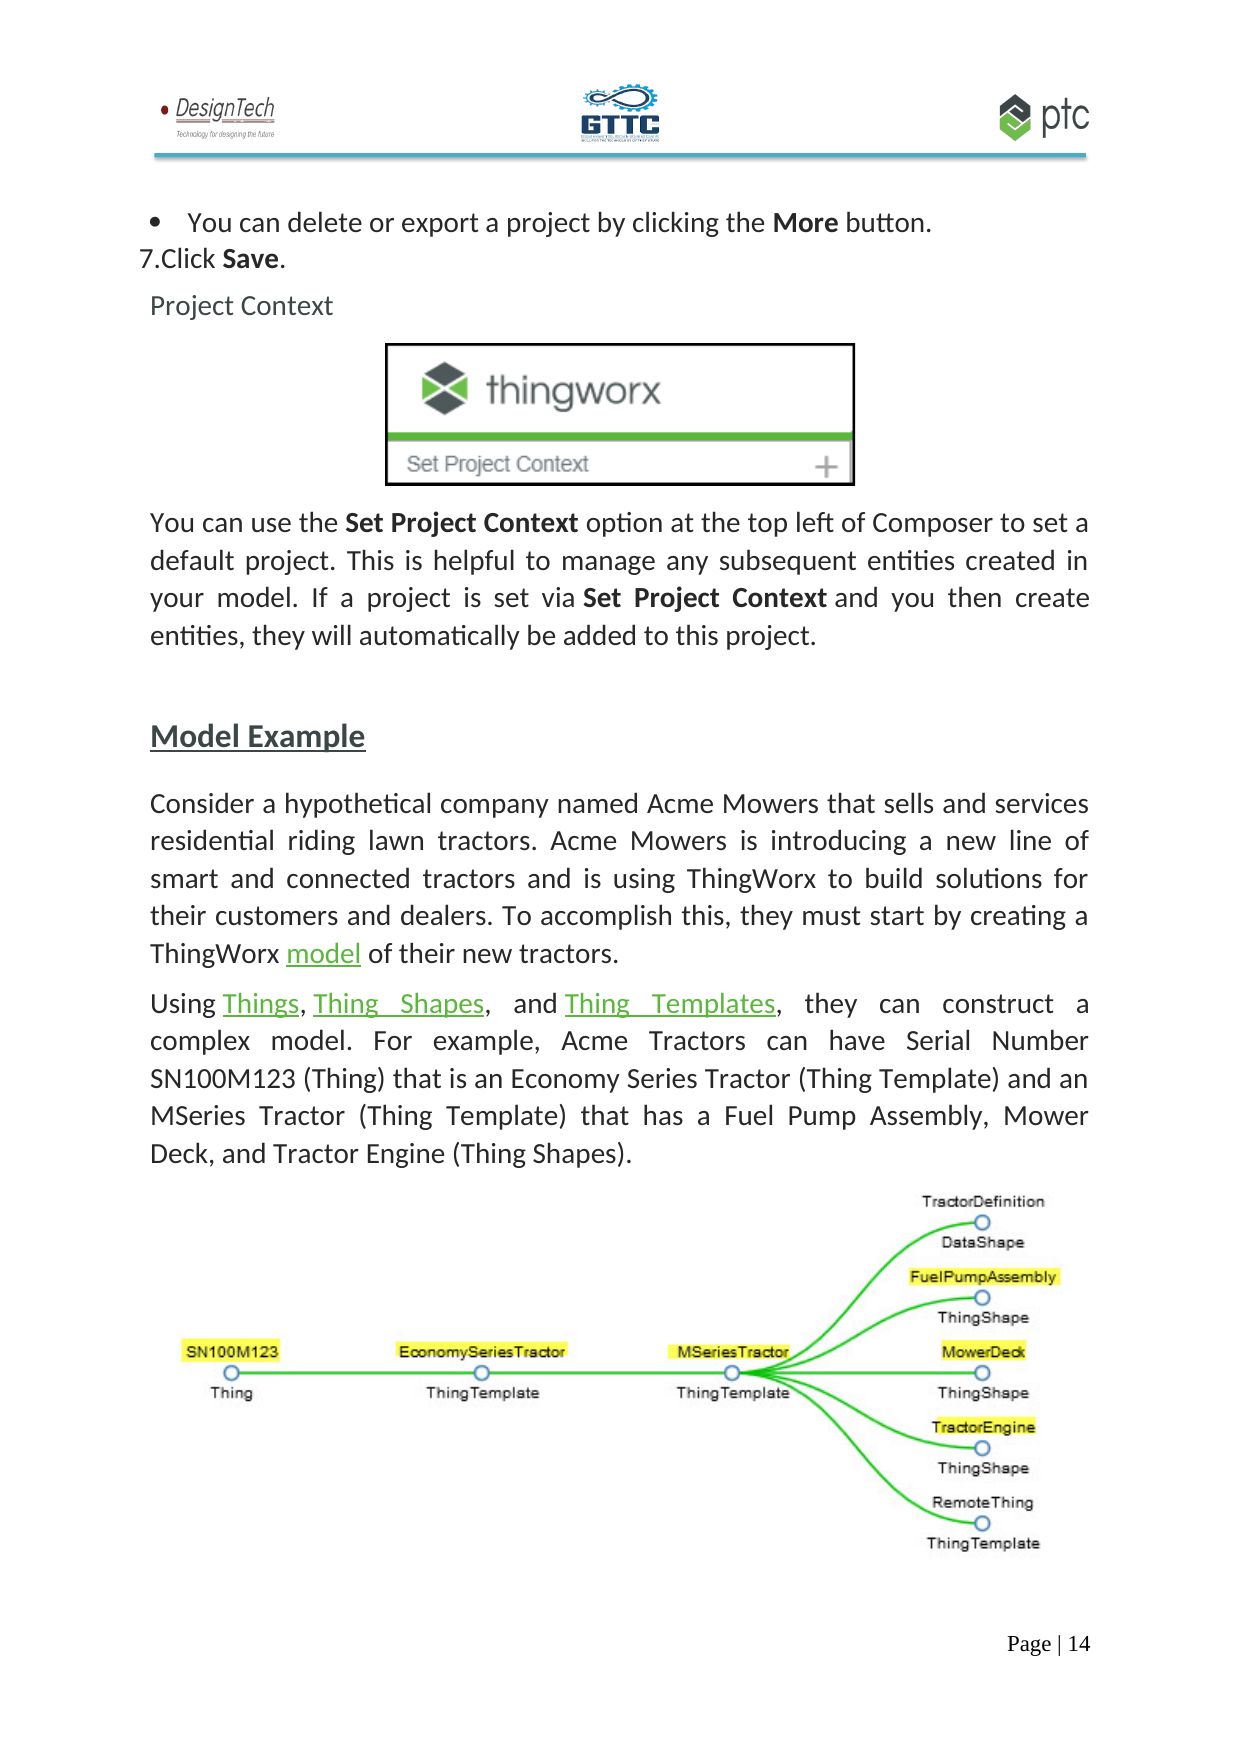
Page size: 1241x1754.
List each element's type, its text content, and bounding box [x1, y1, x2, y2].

text Using Things, Thing Shapes, and Thing Templates, they can construct a complex model. For example, Acme Tractors can have Serial Number SN100M123 (Thing) that is an Economy Series Tractor (Thing Template) and an MSeries Tractor (Thing Template) that has a Fuel Pump Assembly, Mower Deck, and Tractor Engine (Thing Shapes). [150, 983, 1090, 1170]
text You can use the Set Project Context option at the top left of Composer to set a default project. This is helpful to manage any subsequent entities created in your model. If a project is set via Set Project Context and you then create entities, they will automatically be added to this project. [150, 503, 1090, 653]
picture [385, 343, 856, 486]
list You can delete or export a project by clicking the More button. [150, 204, 1090, 240]
text Consider a hypothetical company named Acme Mowers that sells and services residential riding lawn tractors. Acme Mowers is introducing a new line of smart and connected tractors and is using ThingWorx to build solutions for their customers and dealers. To accomplish this, they must start by creating a ThingWorx model of their new tractors. [150, 783, 1090, 970]
picture [177, 1182, 1064, 1566]
picture [150, 73, 1091, 164]
text 7.Click Save. [112, 240, 1090, 276]
text Project Context [150, 287, 1090, 323]
text Model Example [150, 715, 1090, 756]
